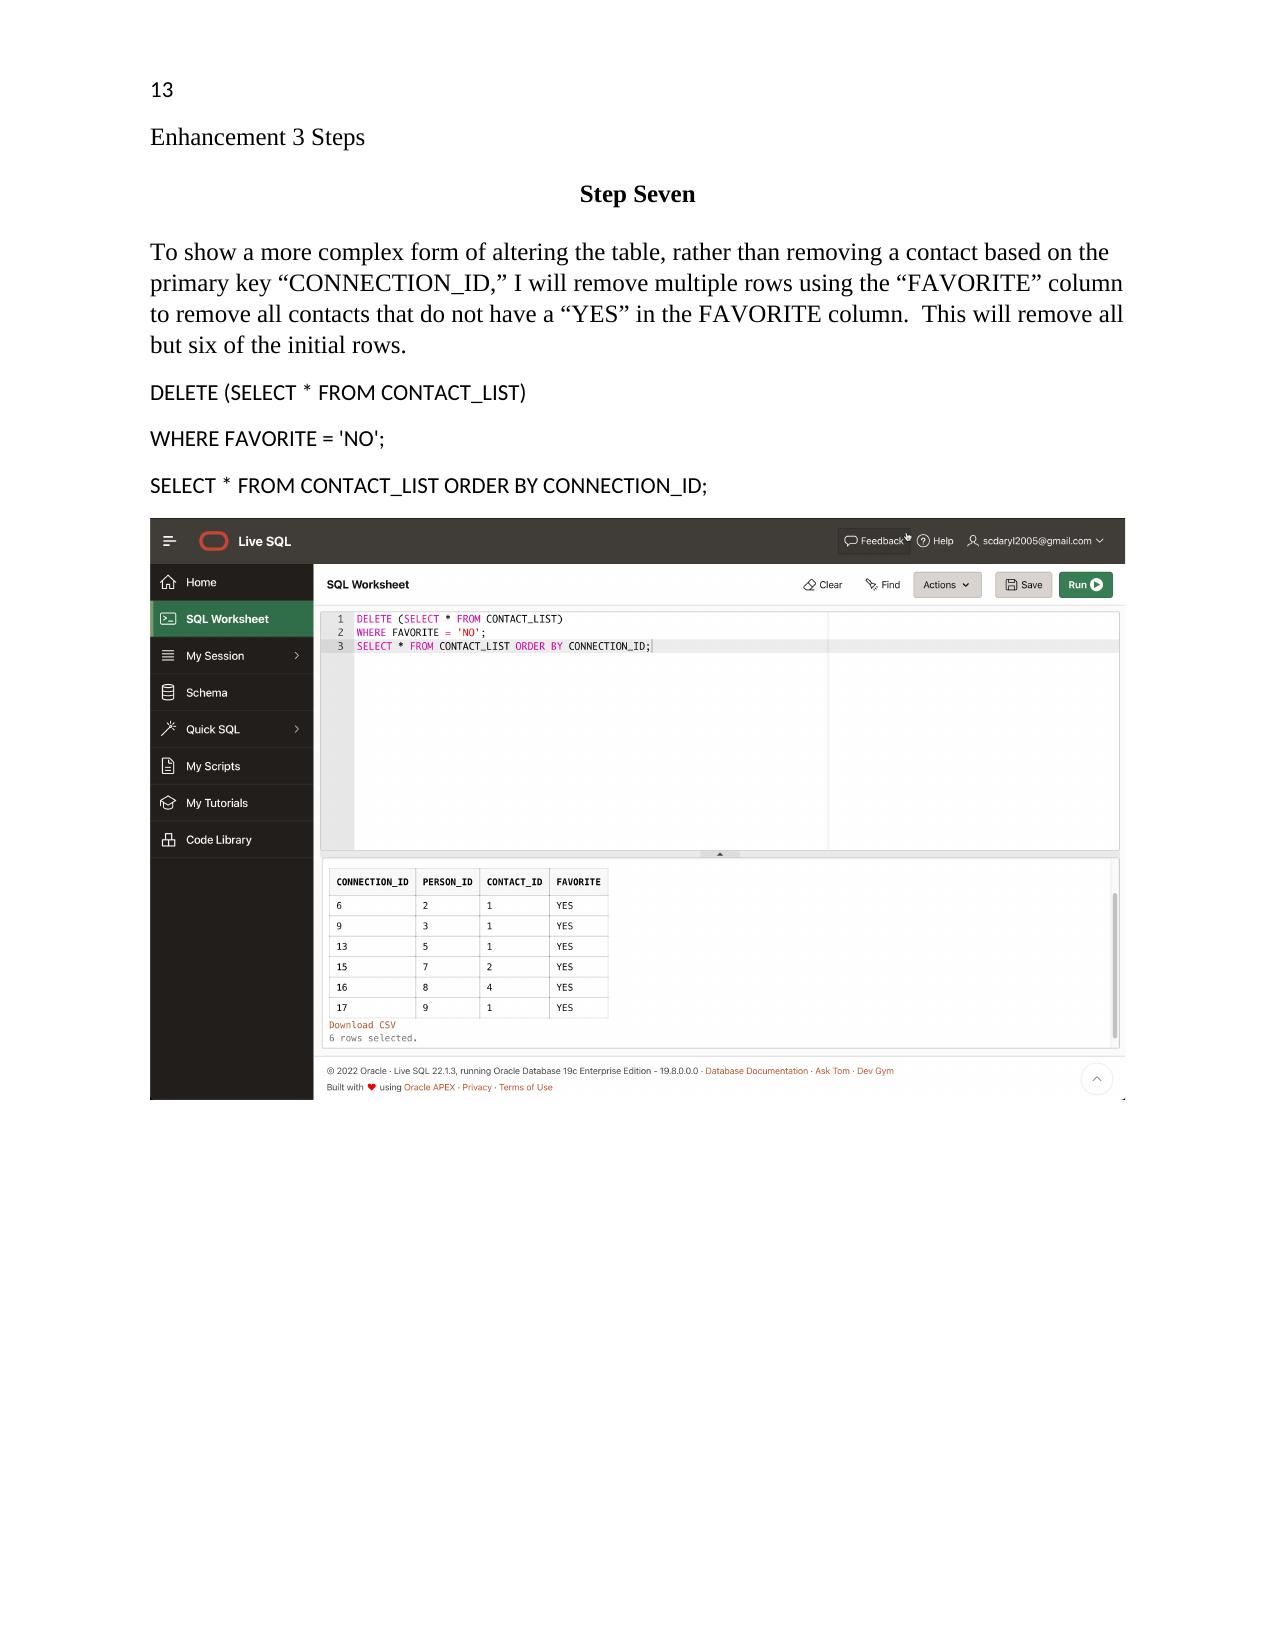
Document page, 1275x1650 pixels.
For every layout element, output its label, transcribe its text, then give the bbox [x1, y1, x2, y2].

text SELECT * FROM CONTACT_LIST ORDER BY CONNECTION_ID; [150, 471, 1125, 499]
text To show a more complex form of altering the table, rather than removing a contact based on the primary key “CONNECTION_ID,” I will remove multiple rows using the “FAVORITE” column to remove all contacts that do not have a “YES” in the FAVORITE column. This will remove all but six of the initial rows. [150, 237, 1125, 359]
text WHERE FAVORITE = 'NO'; [150, 424, 1125, 452]
picture [150, 518, 1125, 1100]
subtitle Step Seven [150, 179, 1125, 208]
text DELETE (SELECT * FROM CONTACT_LIST) [150, 378, 1125, 406]
